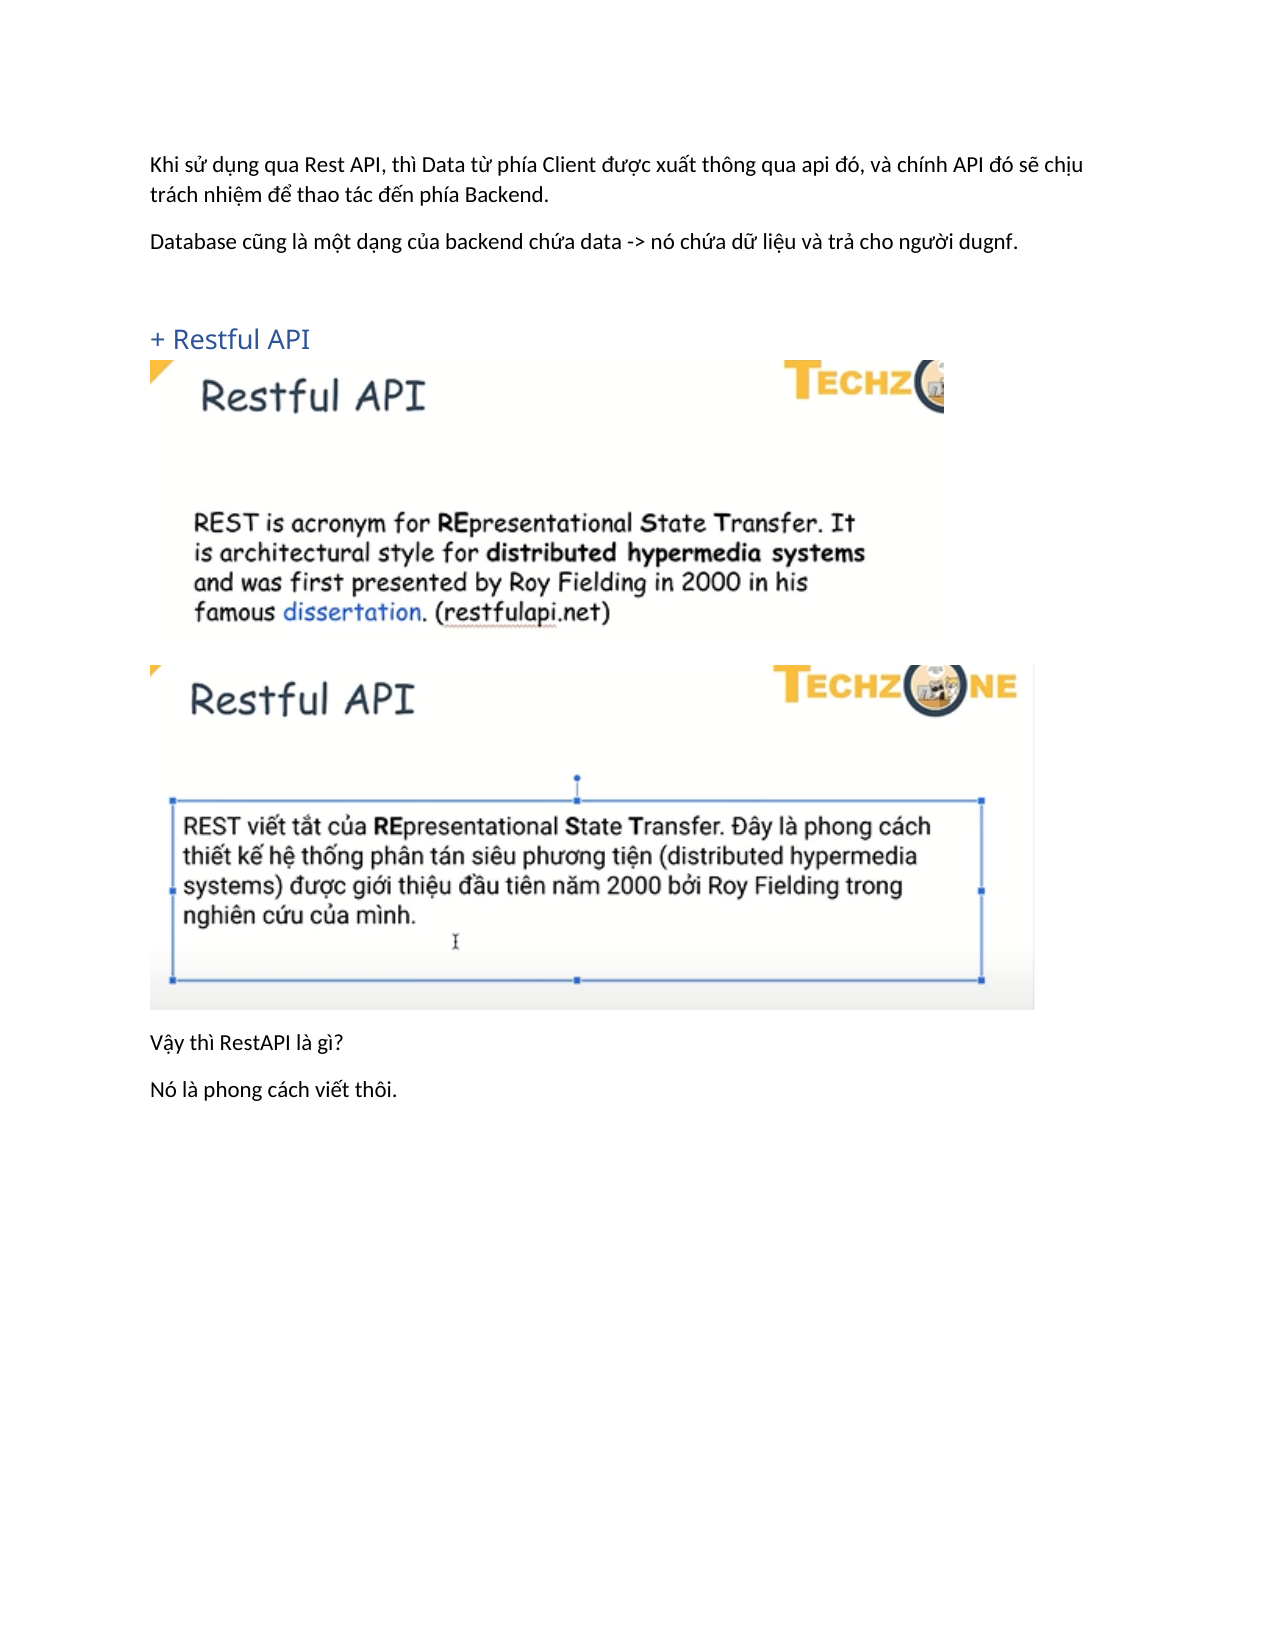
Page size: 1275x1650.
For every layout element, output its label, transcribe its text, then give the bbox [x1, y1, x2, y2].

picture [150, 360, 944, 647]
text Database cũng là một dạng của backend chứa data -> nó chứa dữ liệu và trả cho người dugnf. [150, 227, 1125, 255]
picture [150, 665, 1035, 1010]
text Nó là phong cách viết thôi. [150, 1075, 1125, 1103]
text Vậy thì RestAPI là gì? [150, 1028, 1125, 1056]
text Khi sử dụng qua Rest API, thì Data từ phía Client được xuất thông qua api đó, và chính API đó sẽ chịu trách nhiệm để thao tác đến phía Backend. [150, 150, 1125, 208]
subtitle + Restful API [150, 321, 1125, 358]
